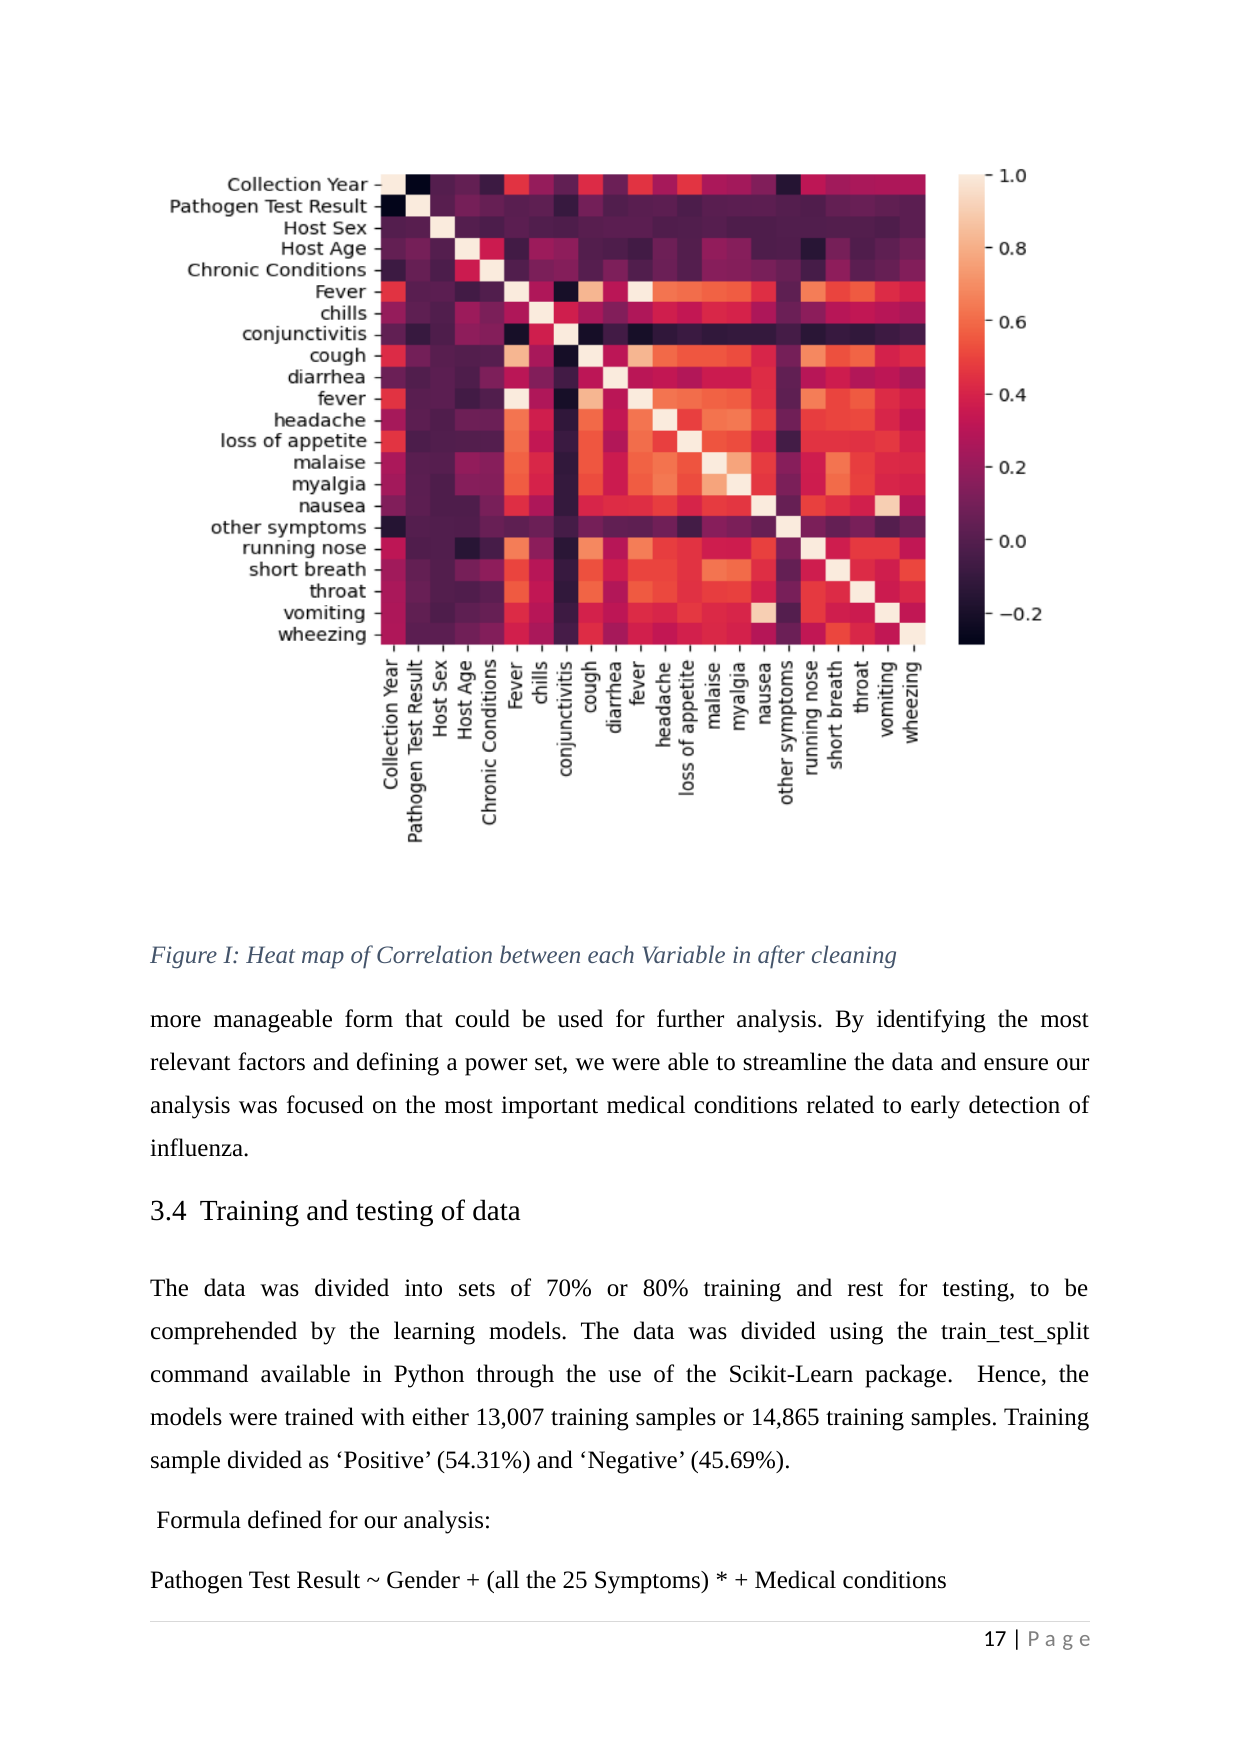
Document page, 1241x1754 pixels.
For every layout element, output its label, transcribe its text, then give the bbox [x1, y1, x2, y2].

text more manageable form that could be used for further analysis. By identifying the most relevant factors and defining a power set, we were able to streamline the data and ensure our analysis was focused on the most important medical conditions related to early detection of influenza. [150, 1004, 1090, 1162]
text Figure I: Heat map of Correlation between each Variable in after cleaning [150, 940, 1090, 968]
text 3.4 Training and testing of data [150, 1193, 1090, 1226]
picture [150, 150, 1091, 851]
text Pathogen Test Result ~ Gender + (all the 25 Symptoms) * + Medical conditions [150, 1565, 1090, 1594]
text Formula defined for our analysis: [150, 1505, 1090, 1534]
text The data was divided into sets of 70% or 80% training and rest for testing, to be comprehended by the learning models. The data was divided using the train_test_split command available in Python through the use of the Scikit-Learn package. Hence, the models were trained with either 13,007 training samples or 14,865 training samples. Training sample divided as ‘Positive’ (54.31%) and ‘Negative’ (45.69%). [150, 1273, 1090, 1474]
